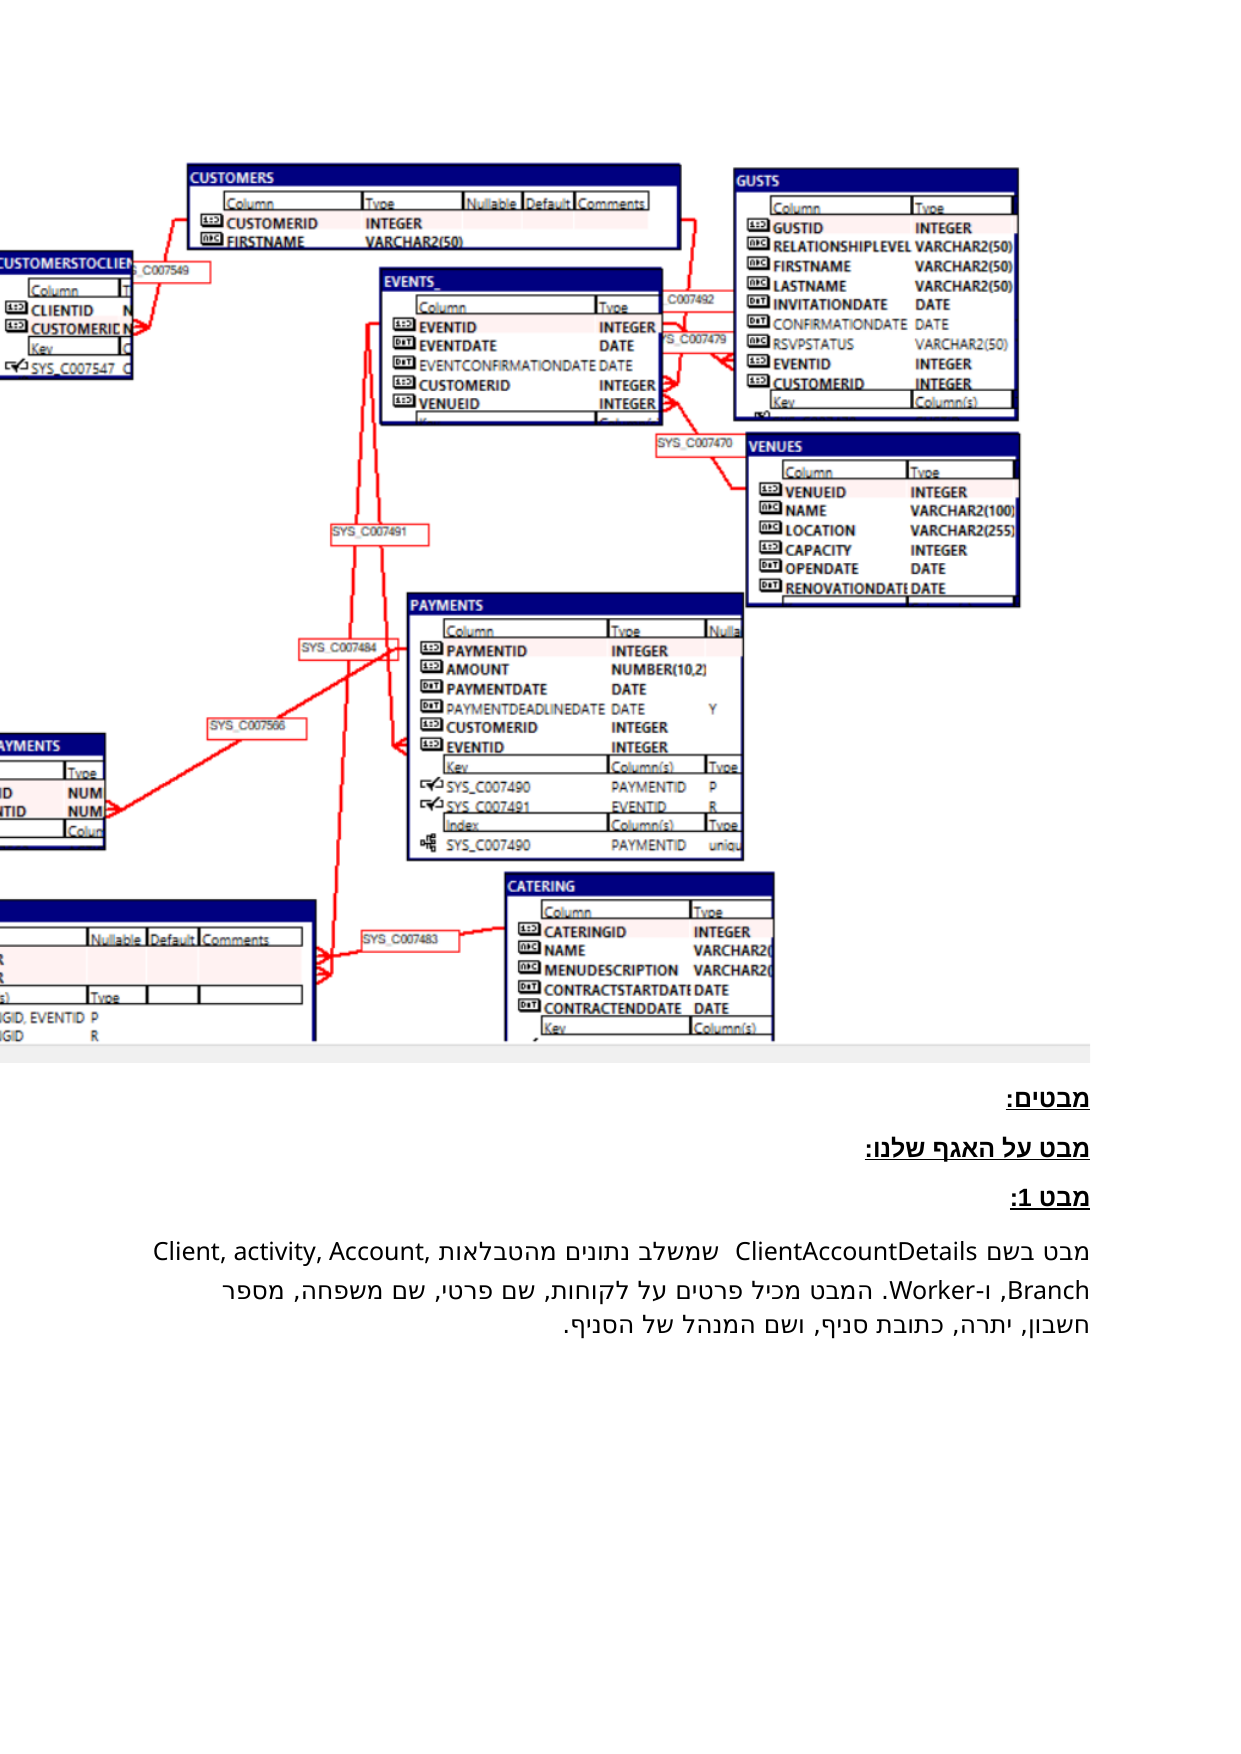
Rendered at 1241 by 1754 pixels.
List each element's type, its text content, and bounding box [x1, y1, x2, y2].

picture [0, 150, 1091, 1063]
text מבט על האגף שלנו: [150, 1134, 1090, 1162]
text מבטים: [150, 1084, 1090, 1113]
text מבט בשם ClientAccountDetails שמשלב נתונים מהטבלאות Client, activity, Account, Branch, ו-Worker. המבט מכיל פרטים על לקוחות, שם פרטי, שם משפחה, מספר חשבון, יתרה, כתובת סניף, ושם המנהל של הסניף. [150, 1233, 1090, 1340]
text מבט 1: [150, 1183, 1090, 1212]
